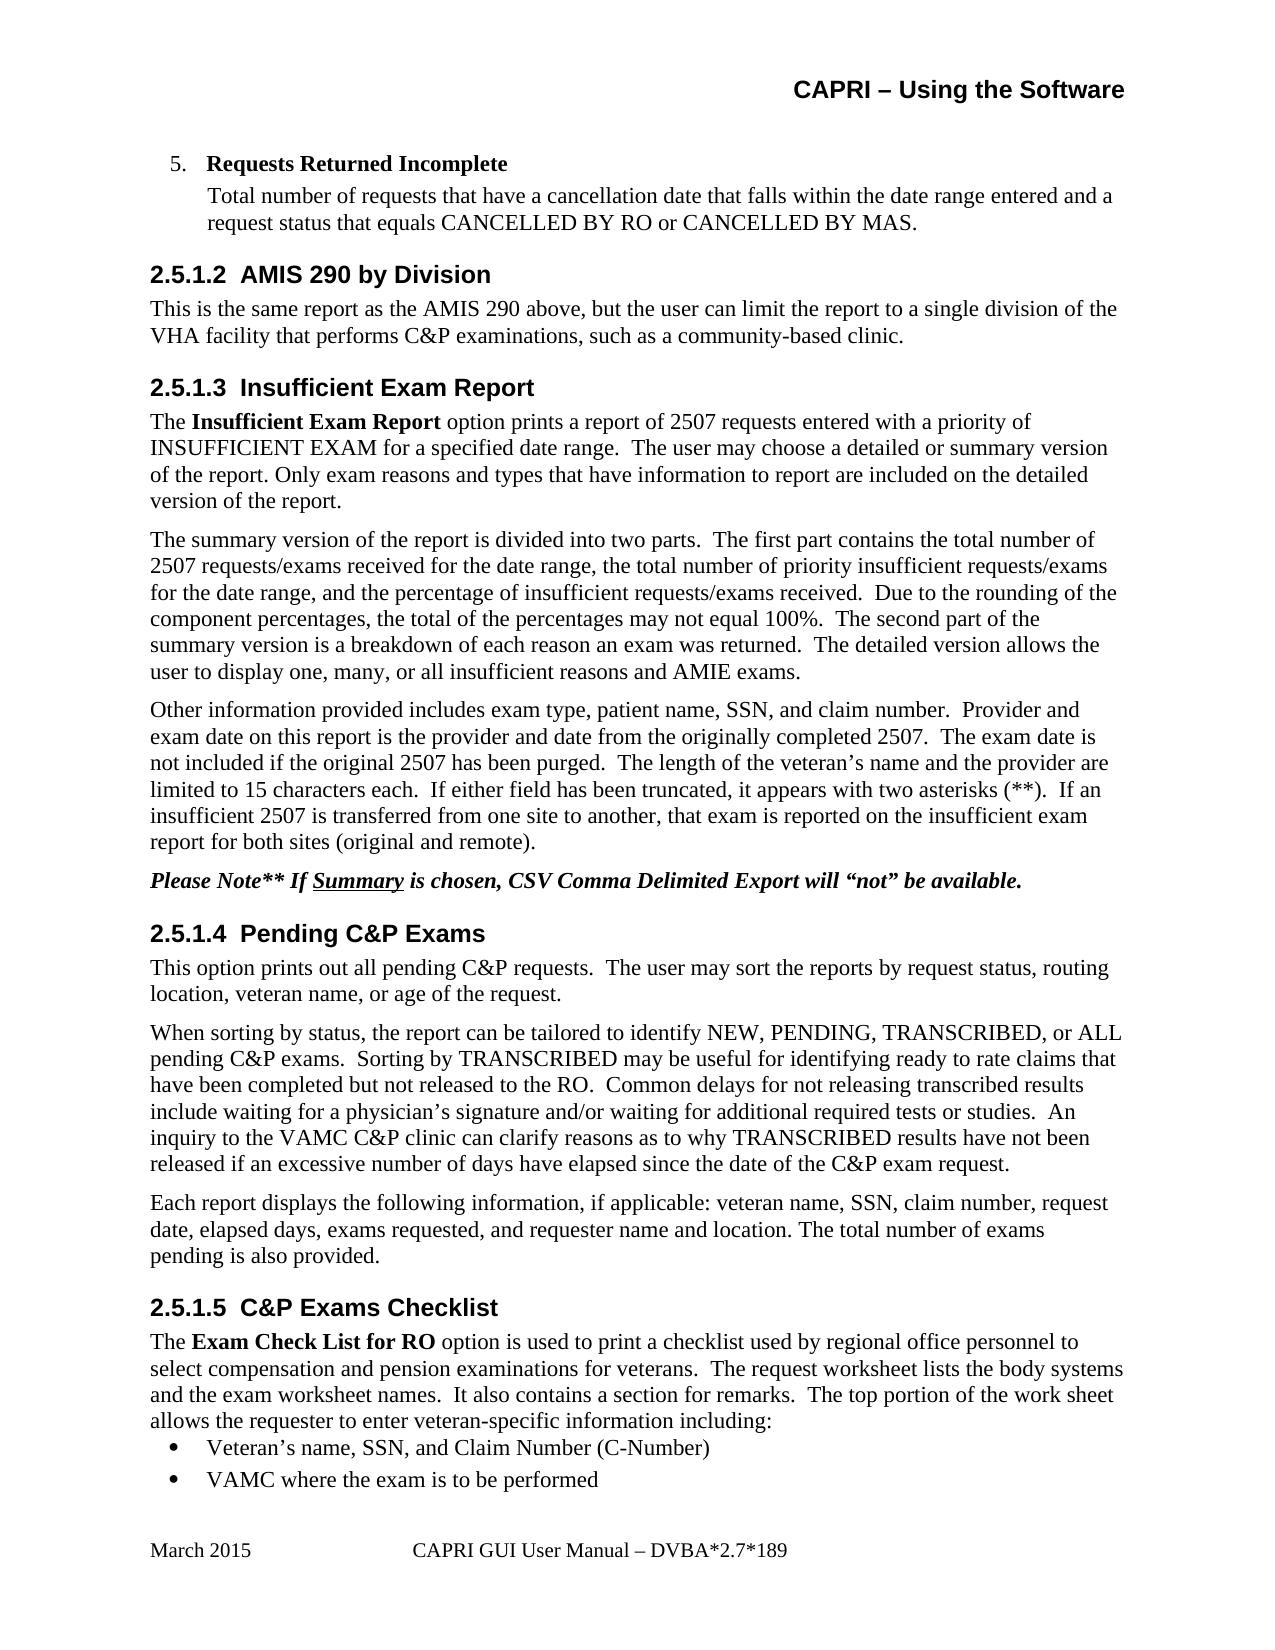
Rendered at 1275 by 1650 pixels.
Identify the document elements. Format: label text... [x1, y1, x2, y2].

text Other information provided includes exam type, patient name, SSN, and claim number. Provider and exam date on this report is the provider and date from the originally completed 2507. The exam date is not included if the original 2507 has been purged. The length of the veteran’s name and the provider are limited to 15 characters each. If either field has been truncated, it appears with two asterisks (**). If an insufficient 2507 is transferred from one site to another, that exam is reported on the insufficient exam report for both sites (original and remote). [150, 697, 1125, 855]
subtitle Pending C&P Exams [150, 918, 1125, 947]
subtitle AMIS 290 by Division [150, 260, 1125, 289]
subtitle C&P Exams Checklist [150, 1293, 1125, 1322]
text Veteran’s name, SSN, and Claim Number (C-Number) [169, 1434, 1125, 1460]
text Each report displays the following information, if applicable: veteran name, SSN, claim number, request date, elapsed days, exams requested, and requester name and location. The total number of exams pending is also provided. [150, 1189, 1125, 1268]
text 5. Requests Returned Incomplete [169, 150, 1125, 176]
text The summary version of the report is divided into two parts. The first part contains the total number of 2507 requests/exams received for the date range, the total number of priority insufficient requests/exams for the date range, and the percentage of insufficient requests/exams received. Due to the rounding of the component percentages, the total of the percentages may not equal 100%. The second part of the summary version is a breakdown of each reason an exam was returned. The detailed version allows the user to display one, many, or all insufficient reasons and AMIE exams. [150, 526, 1125, 684]
text When sorting by status, the report can be tailored to identify NEW, PENDING, TRANSCRIBED, or ALL pending C&P exams. Sorting by TRANSCRIBED may be useful for identifying ready to rate claims that have been completed but not released to the RO. Common delays for not releasing transcribed results include waiting for a physician’s signature and/or waiting for additional required tests or studies. An inquiry to the VAMC C&P clinic can clarify reasons as to why TRANSCRIBED results have not been released if an excessive number of days have elapsed since the date of the C&P exam request. [150, 1019, 1125, 1177]
text This option prints out all pending C&P requests. The user may sort the reports by request status, routing location, veteran name, or age of the request. [150, 953, 1125, 1006]
text The Insufficient Exam Report option prints a report of 2507 requests entered with a priority of INSUFFICIENT EXAM for a specified date range. The user may choose a detailed or summary version of the report. Only exam reasons and types that have information to report are included on the detailed version of the report. [150, 408, 1125, 513]
text VAMC where the exam is to be performed [169, 1466, 1125, 1493]
text This is the same report as the AMIS 290 above, but the user can limit the report to a single division of the VHA facility that performs C&P examinations, such as a community-based clinic. [150, 295, 1125, 348]
subtitle Insufficient Exam Report [150, 373, 1125, 402]
text Please Note** If Summary is chosen, CSV Comma Delimited Export will “not” be available. [150, 867, 1125, 893]
text Total number of requests that have a cancellation date that falls within the date range entered and a request status that equals CANCELLED BY RO or CANCELLED BY MAS. [207, 183, 1125, 235]
text The Exam Check List for RO option is used to print a checklist used by regional office personnel to select compensation and pension examinations for veterans. The request worksheet lists the body systems and the exam worksheet names. It also contains a section for remarks. The top portion of the work sheet allows the requester to enter veteran-specific information including: [150, 1328, 1125, 1434]
